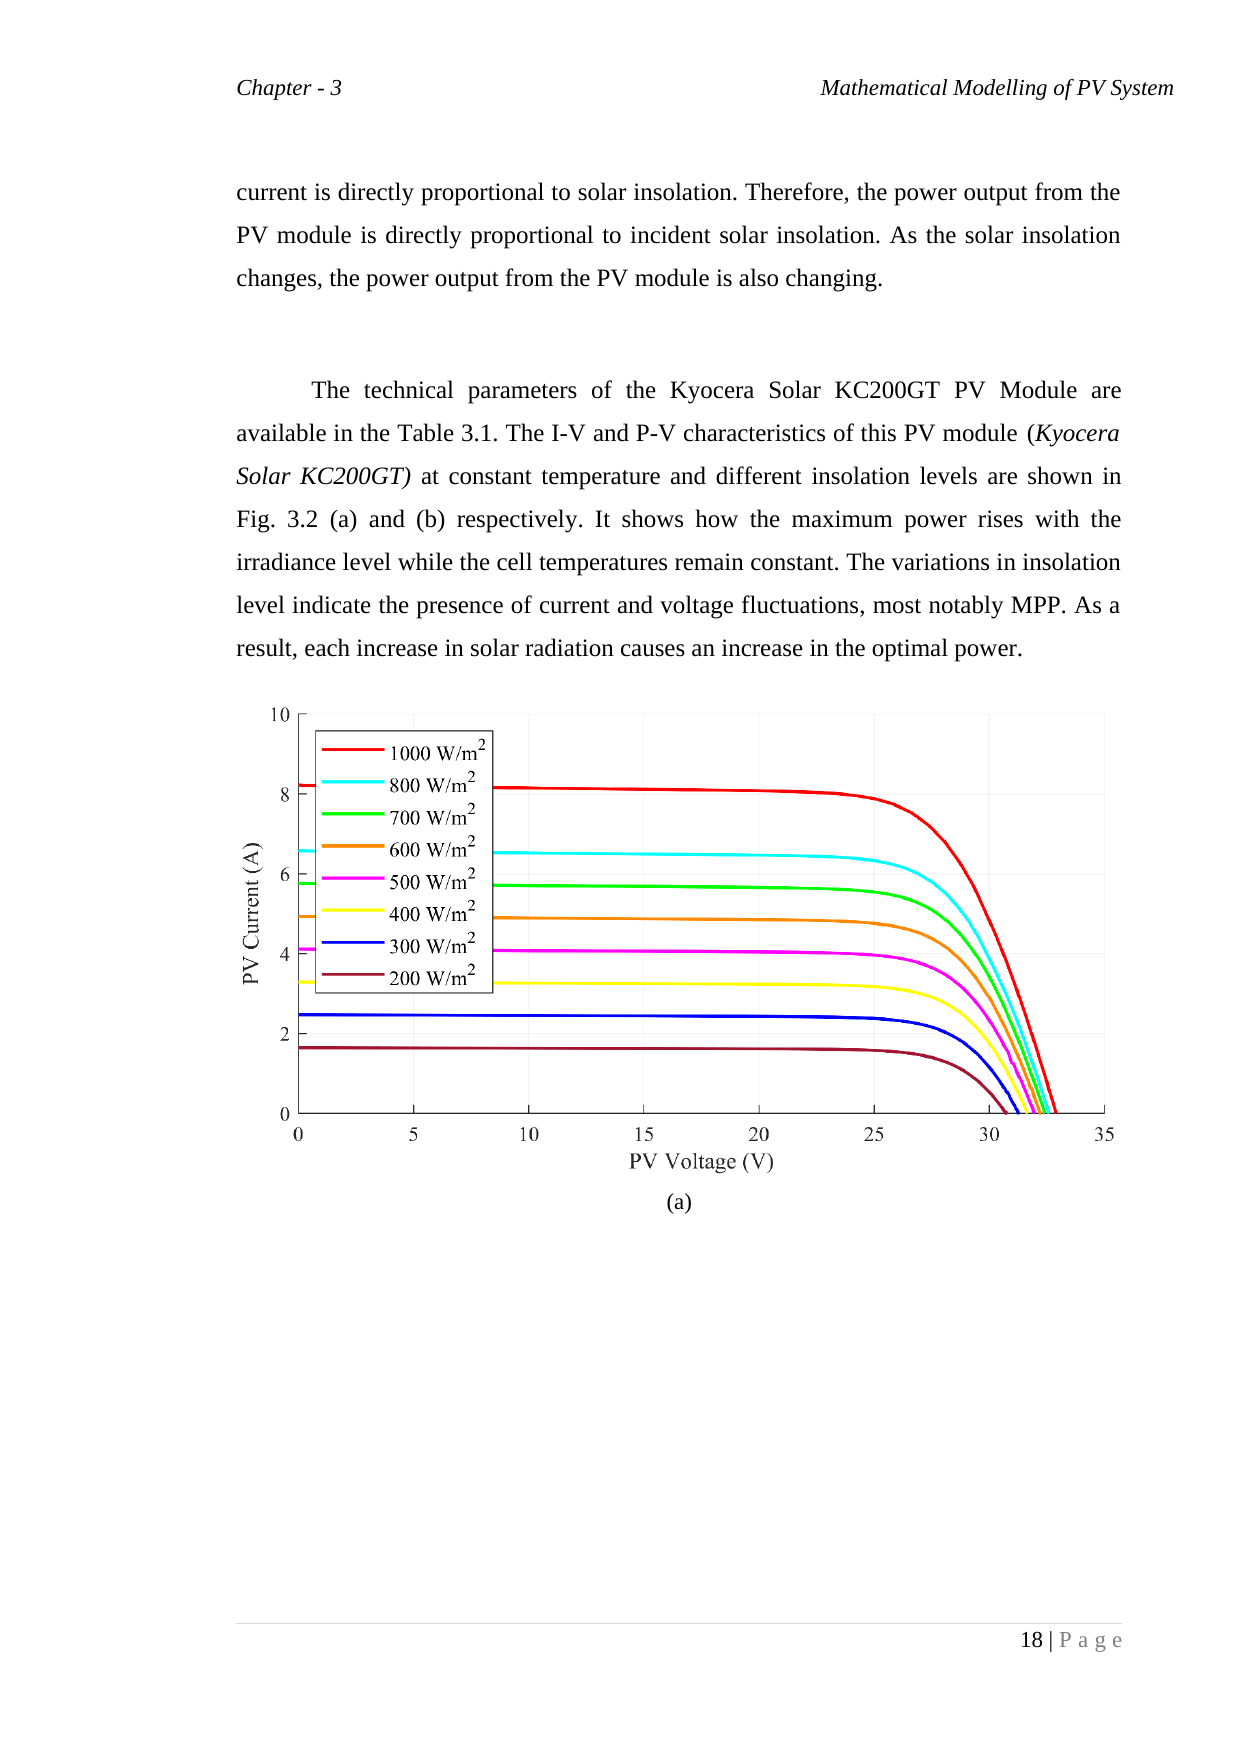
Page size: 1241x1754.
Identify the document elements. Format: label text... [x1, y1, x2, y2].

text (a) [236, 1188, 1122, 1214]
text The technical parameters of the Kyocera Solar KC200GT PV Module are available in the Table 3.1. The I-V and P-V characteristics of this PV module (Kyocera Solar KC200GT) at constant temperature and different insolation levels are shown in Fig. 3.2 (a) and (b) respectively. It shows how the maximum power rises with the irradiance level while the cell temperatures remain constant. The variations in insolation level indicate the presence of current and voltage fluctuations, most notably MPP. As a result, each increase in solar radiation causes an increase in the optimal power. [236, 375, 1122, 662]
picture [236, 701, 1122, 1175]
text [236, 177, 1122, 292]
